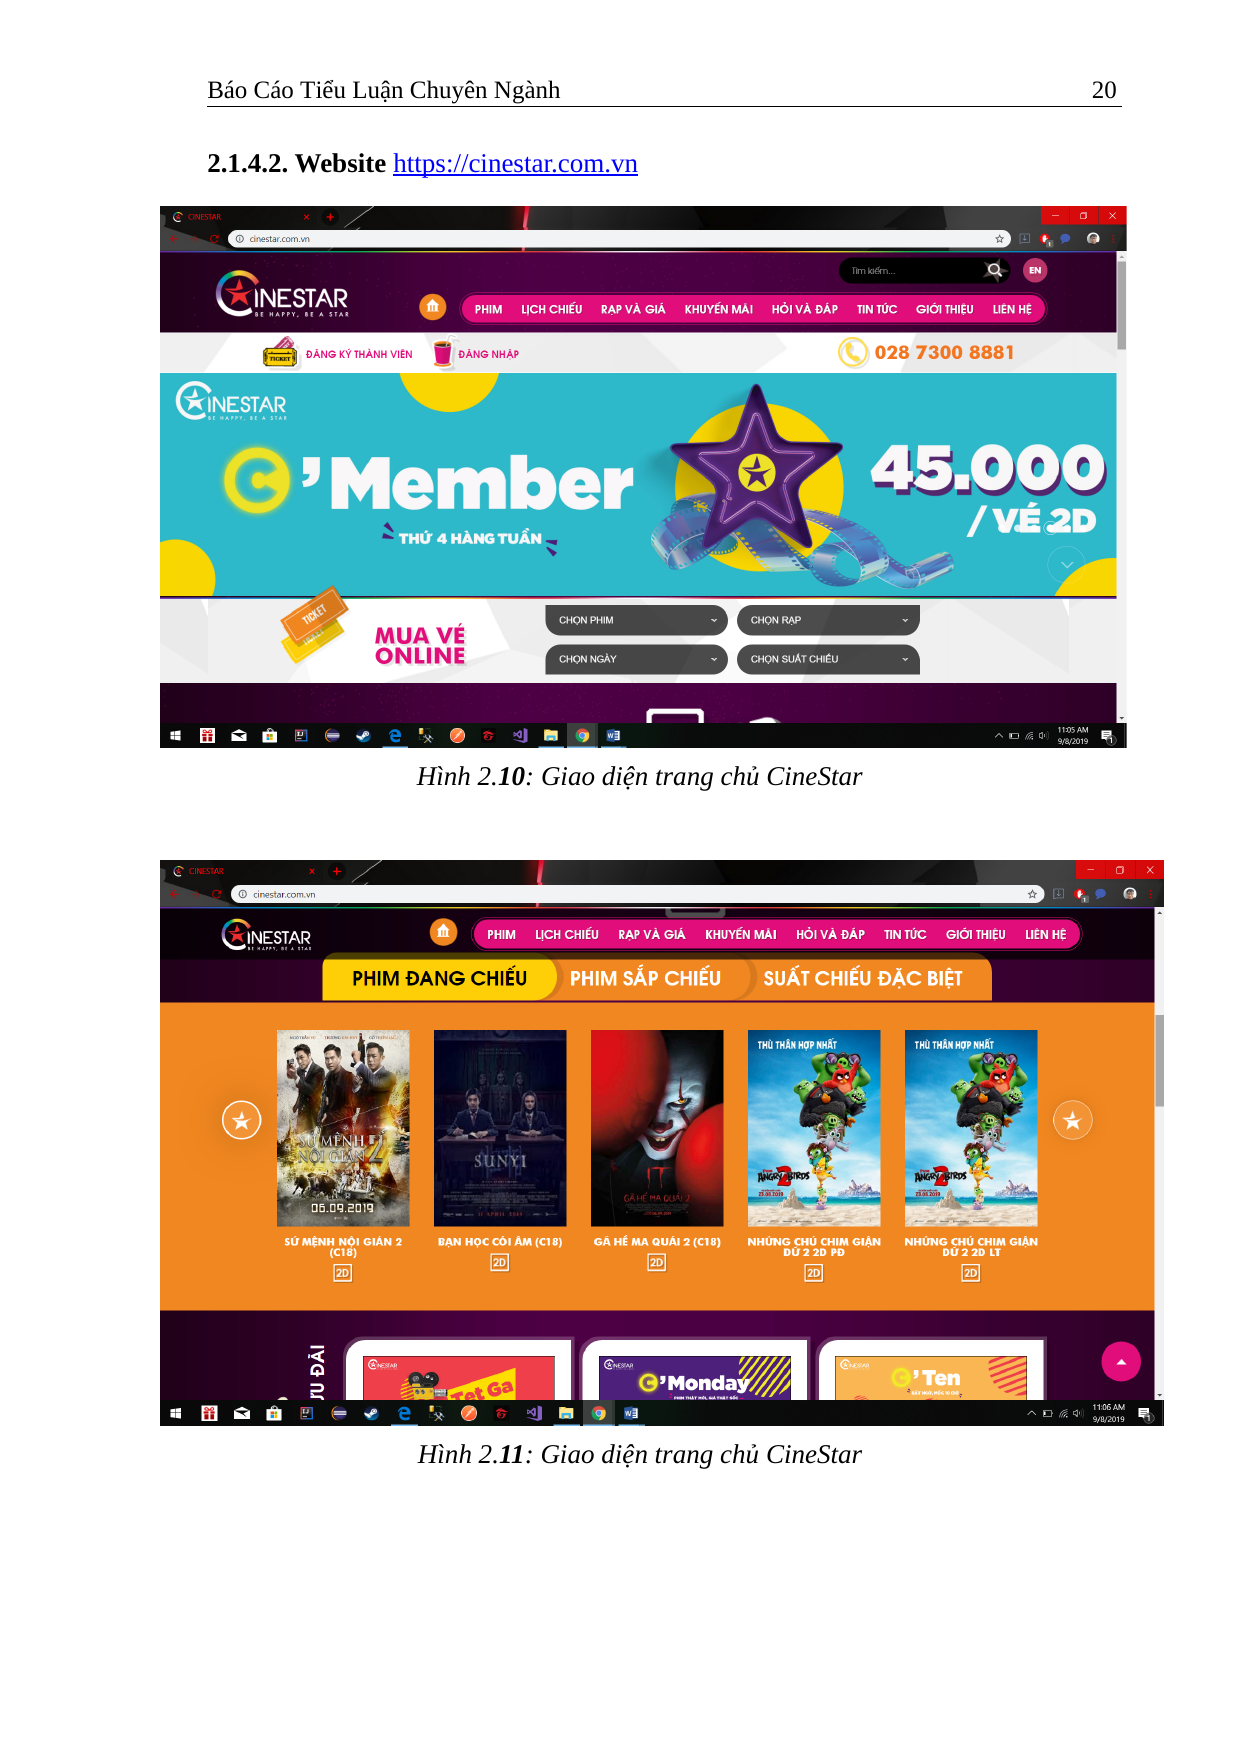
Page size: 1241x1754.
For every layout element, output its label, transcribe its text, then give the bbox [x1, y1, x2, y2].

subtitle 2.1.4.2. Website https://cinestar.com.vn [207, 147, 1122, 178]
picture [160, 206, 1127, 748]
picture [160, 860, 1164, 1426]
